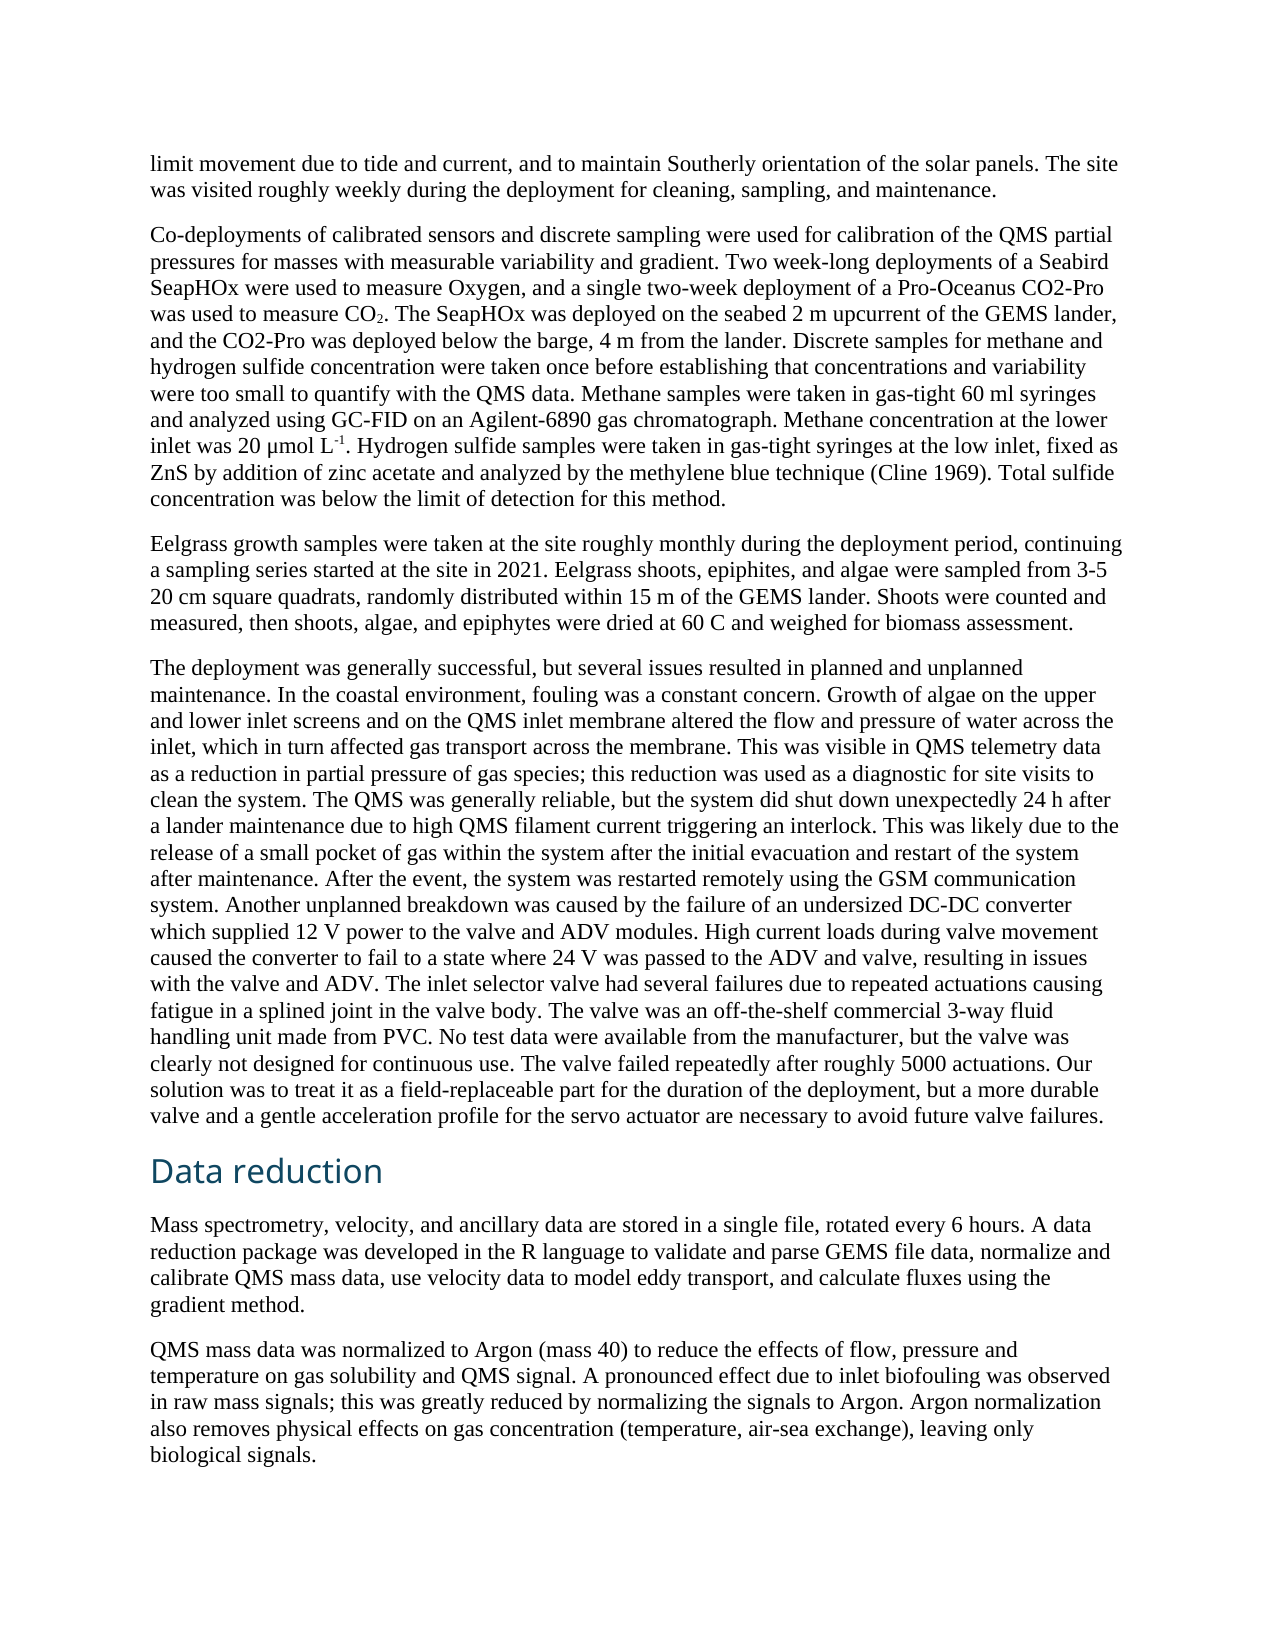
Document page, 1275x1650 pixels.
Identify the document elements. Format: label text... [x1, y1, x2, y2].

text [150, 150, 1125, 203]
subtitle Data reduction [150, 1147, 1125, 1193]
text The deployment was generally successful, but several issues resulted in planned and unplanned maintenance. In the coastal environment, fouling was a constant concern. Growth of algae on the upper and lower inlet screens and on the QMS inlet membrane altered the flow and pressure of water across the inlet, which in turn affected gas transport across the membrane. This was visible in QMS telemetry data as a reduction in partial pressure of gas species; this reduction was used as a diagnostic for site visits to clean the system. The QMS was generally reliable, but the system did shut down unexpectedly 24 h after a lander maintenance due to high QMS filament current triggering an interlock. This was likely due to the release of a small pocket of gas within the system after the initial evacuation and restart of the system after maintenance. After the event, the system was restarted remotely using the GSM communication system. Another unplanned breakdown was caused by the failure of an undersized DC-DC converter which supplied 12 V power to the valve and ADV modules. High current loads during valve movement caused the converter to fail to a state where 24 V was passed to the ADV and valve, resulting in issues with the valve and ADV. The inlet selector valve had several failures due to repeated actuations causing fatigue in a splined joint in the valve body. The valve was an off-the-shelf commercial 3-way fluid handling unit made from PVC. No test data were available from the manufacturer, but the valve was clearly not designed for continuous use. The valve failed repeatedly after roughly 5000 actuations. Our solution was to treat it as a field-replaceable part for the duration of the deployment, but a more durable valve and a gentle acceleration profile for the servo actuator are necessary to avoid future valve failures. [150, 654, 1125, 1129]
text Mass spectrometry, velocity, and ancillary data are stored in a single file, rotated every 6 hours. A data reduction package was developed in the R language to validate and parse GEMS file data, normalize and calibrate QMS mass data, use velocity data to model eddy transport, and calculate fluxes using the gradient method. [150, 1212, 1125, 1317]
text Eelgrass growth samples were taken at the site roughly monthly during the deployment period, continuing a sampling series started at the site in 2021. Eelgrass shoots, epiphites, and algae were sampled from 3-5 20 cm square quadrats, randomly distributed within 15 m of the GEMS lander. Shoots were counted and measured, then shoots, algae, and epiphytes were dried at 60 C and weighed for biomass assessment. [150, 530, 1125, 636]
text Co-deployments of calibrated sensors and discrete sampling were used for calibration of the QMS partial pressures for masses with measurable variability and gradient. Two week-long deployments of a Seabird SeapHOx were used to measure Oxygen, and a single two-week deployment of a Pro-Oceanus CO2-Pro was used to measure CO2. The SeapHOx was deployed on the seabed 2 m upcurrent of the GEMS lander, and the CO2-Pro was deployed below the barge, 4 m from the lander. Discrete samples for methane and hydrogen sulfide concentration were taken once before establishing that concentrations and variability were too small to quantify with the QMS data. Methane samples were taken in gas-tight 60 ml syringes and analyzed using GC-FID on an Agilent-6890 gas chromatograph. Methane concentration at the lower inlet was 20 μmol L-1. Hydrogen sulfide samples were taken in gas-tight syringes at the low inlet, fixed as ZnS by addition of zinc acetate and analyzed by the methylene blue technique (Cline 1969). Total sulfide concentration was below the limit of detection for this method. [150, 221, 1125, 511]
text QMS mass data was normalized to Argon (mass 40) to reduce the effects of flow, pressure and temperature on gas solubility and QMS signal. A pronounced effect due to inlet biofouling was observed in raw mass signals; this was greatly reduced by normalizing the signals to Argon. Argon normalization also removes physical effects on gas concentration (temperature, air-sea exchange), leaving only biological signals. [150, 1336, 1125, 1467]
